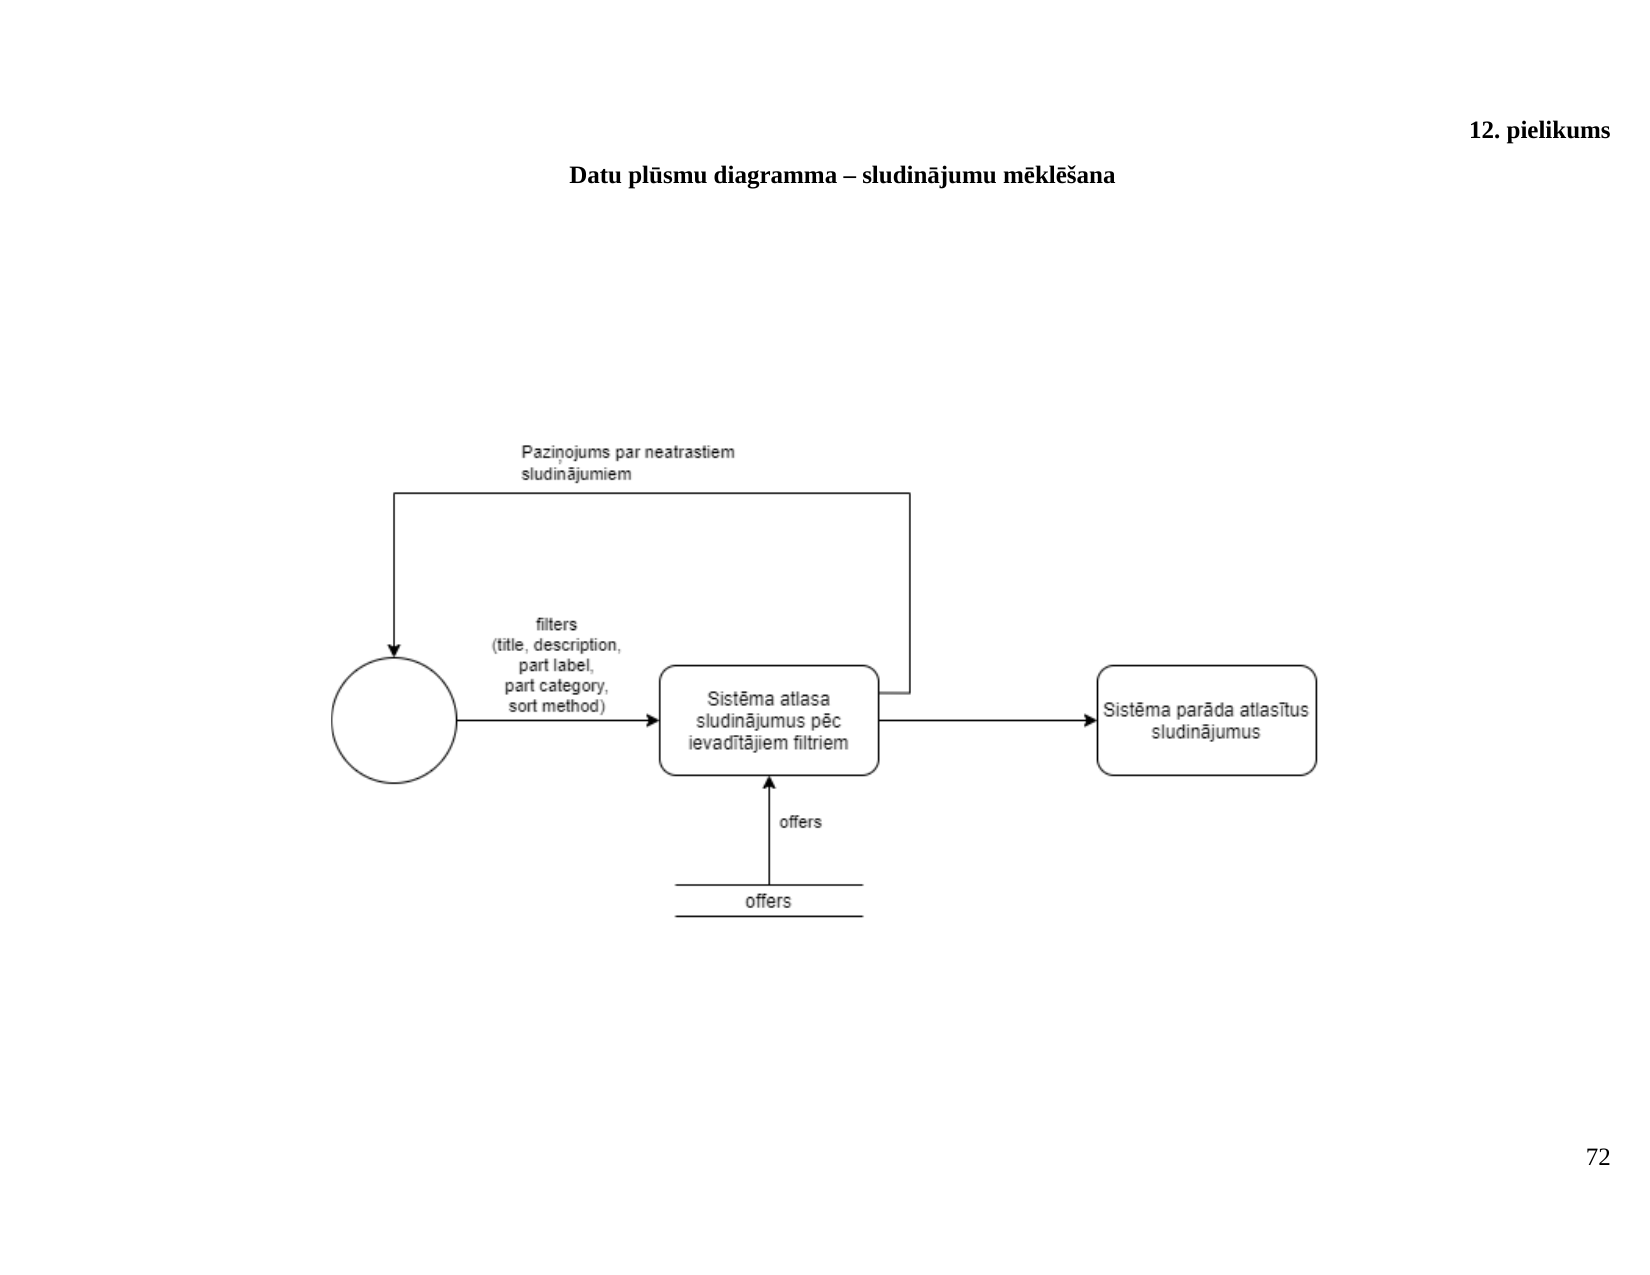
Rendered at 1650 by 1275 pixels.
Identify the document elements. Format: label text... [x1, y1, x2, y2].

picture [331, 431, 1319, 919]
subtitle 12. pielikums [74, 115, 1610, 144]
text Datu plūsmu diagramma – sludinājumu mēklēšana [74, 160, 1610, 189]
